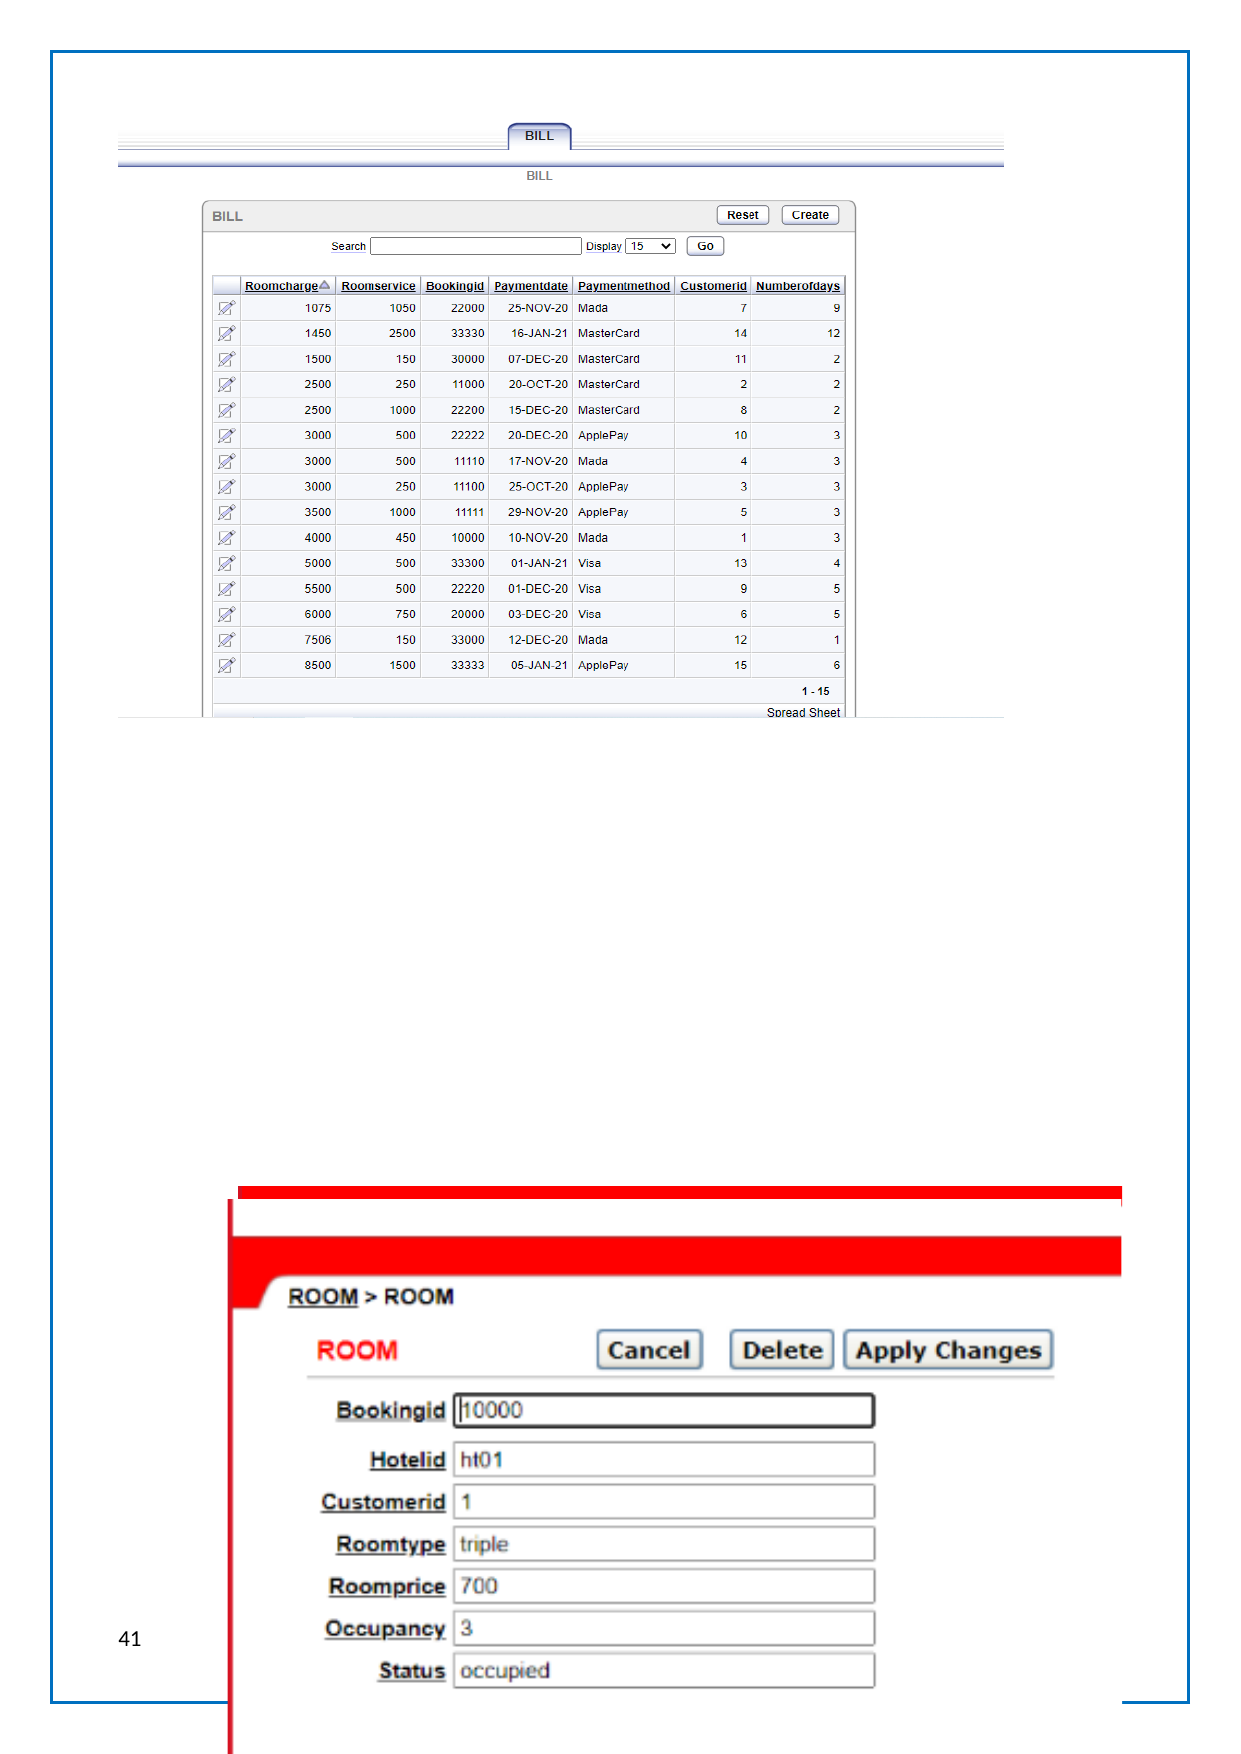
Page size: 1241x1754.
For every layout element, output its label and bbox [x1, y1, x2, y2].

picture [227, 1186, 1123, 1754]
picture [118, 118, 1004, 718]
